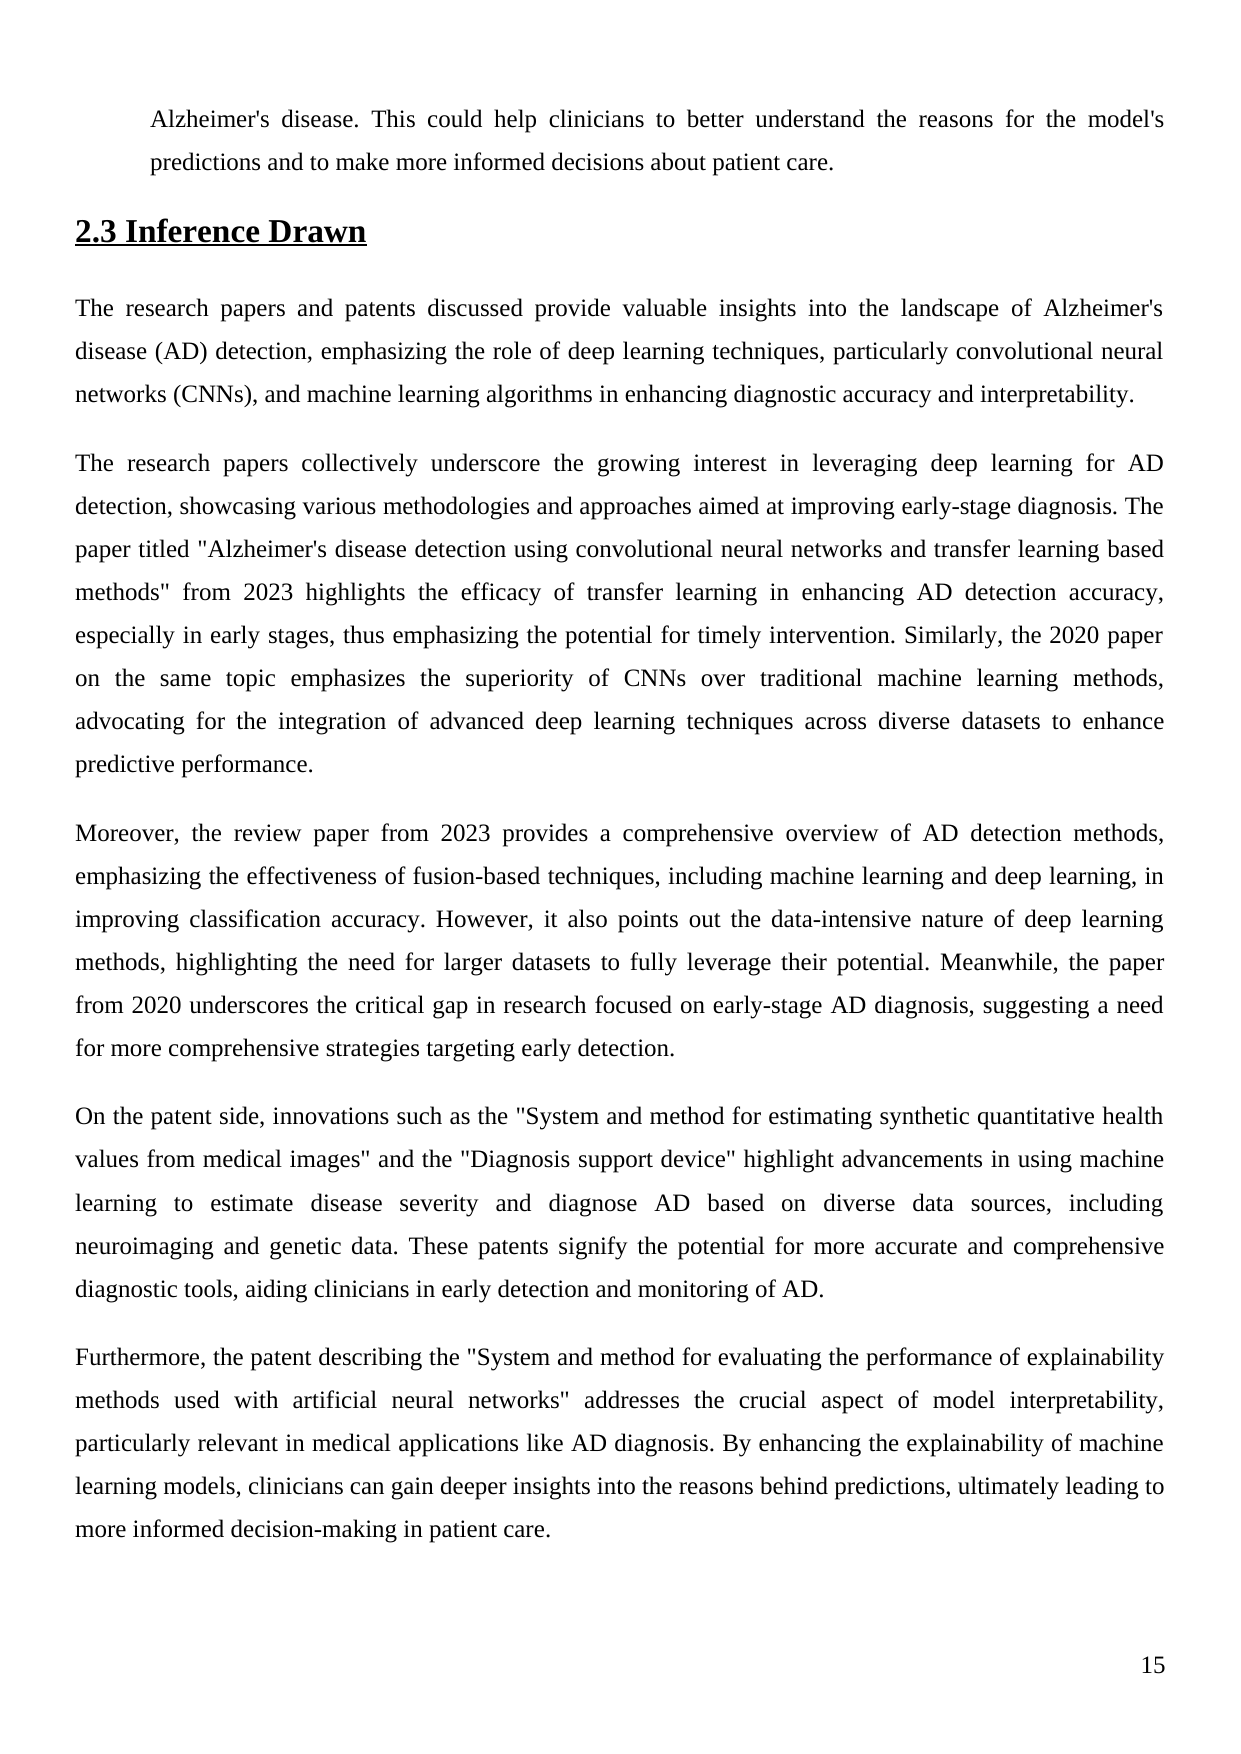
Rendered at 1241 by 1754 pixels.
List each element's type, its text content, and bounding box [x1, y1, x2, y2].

text The research papers collectively underscore the growing interest in leveraging deep learning for AD detection, showcasing various methodologies and approaches aimed at improving early-stage diagnosis. The paper titled "Alzheimer's disease detection using convolutional neural networks and transfer learning based methods" from 2023 highlights the efficacy of transfer learning in enhancing AD detection accuracy, especially in early stages, thus emphasizing the potential for timely intervention. Similarly, the 2020 paper on the same topic emphasizes the superiority of CNNs over traditional machine learning methods, advocating for the integration of advanced deep learning techniques across diverse datasets to enhance predictive performance. [75, 448, 1165, 778]
text 2.3 Inference Drawn [75, 211, 1165, 249]
text The research papers and patents discussed provide valuable insights into the landscape of Alzheimer's disease (AD) detection, emphasizing the role of deep learning techniques, particularly convolutional neural networks (CNNs), and machine learning algorithms in enhancing diagnostic accuracy and interpretability. [75, 293, 1165, 408]
text Furthermore, the patent describing the "System and method for evaluating the performance of explainability methods used with artificial neural networks" addresses the crucial aspect of model interpretability, particularly relevant in medical applications like AD diagnosis. By enhancing the explainability of machine learning models, clinicians can gain deeper insights into the reasons behind predictions, ultimately leading to more informed decision-making in patient care. [75, 1342, 1165, 1543]
text Moreover, the review paper from 2023 provides a comprehensive overview of AD detection methods, emphasizing the effectiveness of fusion-based techniques, including machine learning and deep learning, in improving classification accuracy. However, it also points out the data-intensive nature of deep learning methods, highlighting the need for larger datasets to fully leverage their potential. Meanwhile, the paper from 2020 underscores the critical gap in research focused on early-stage AD diagnosis, suggesting a need for more comprehensive strategies targeting early detection. [75, 818, 1165, 1062]
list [112, 104, 1165, 176]
text On the patent side, innovations such as the "System and method for estimating synthetic quantitative health values from medical images" and the "Diagnosis support device" highlight advancements in using machine learning to estimate disease severity and diagnose AD based on diverse data sources, including neuroimaging and genetic data. These patents signify the potential for more accurate and comprehensive diagnostic tools, aiding clinicians in early detection and monitoring of AD. [75, 1101, 1165, 1303]
